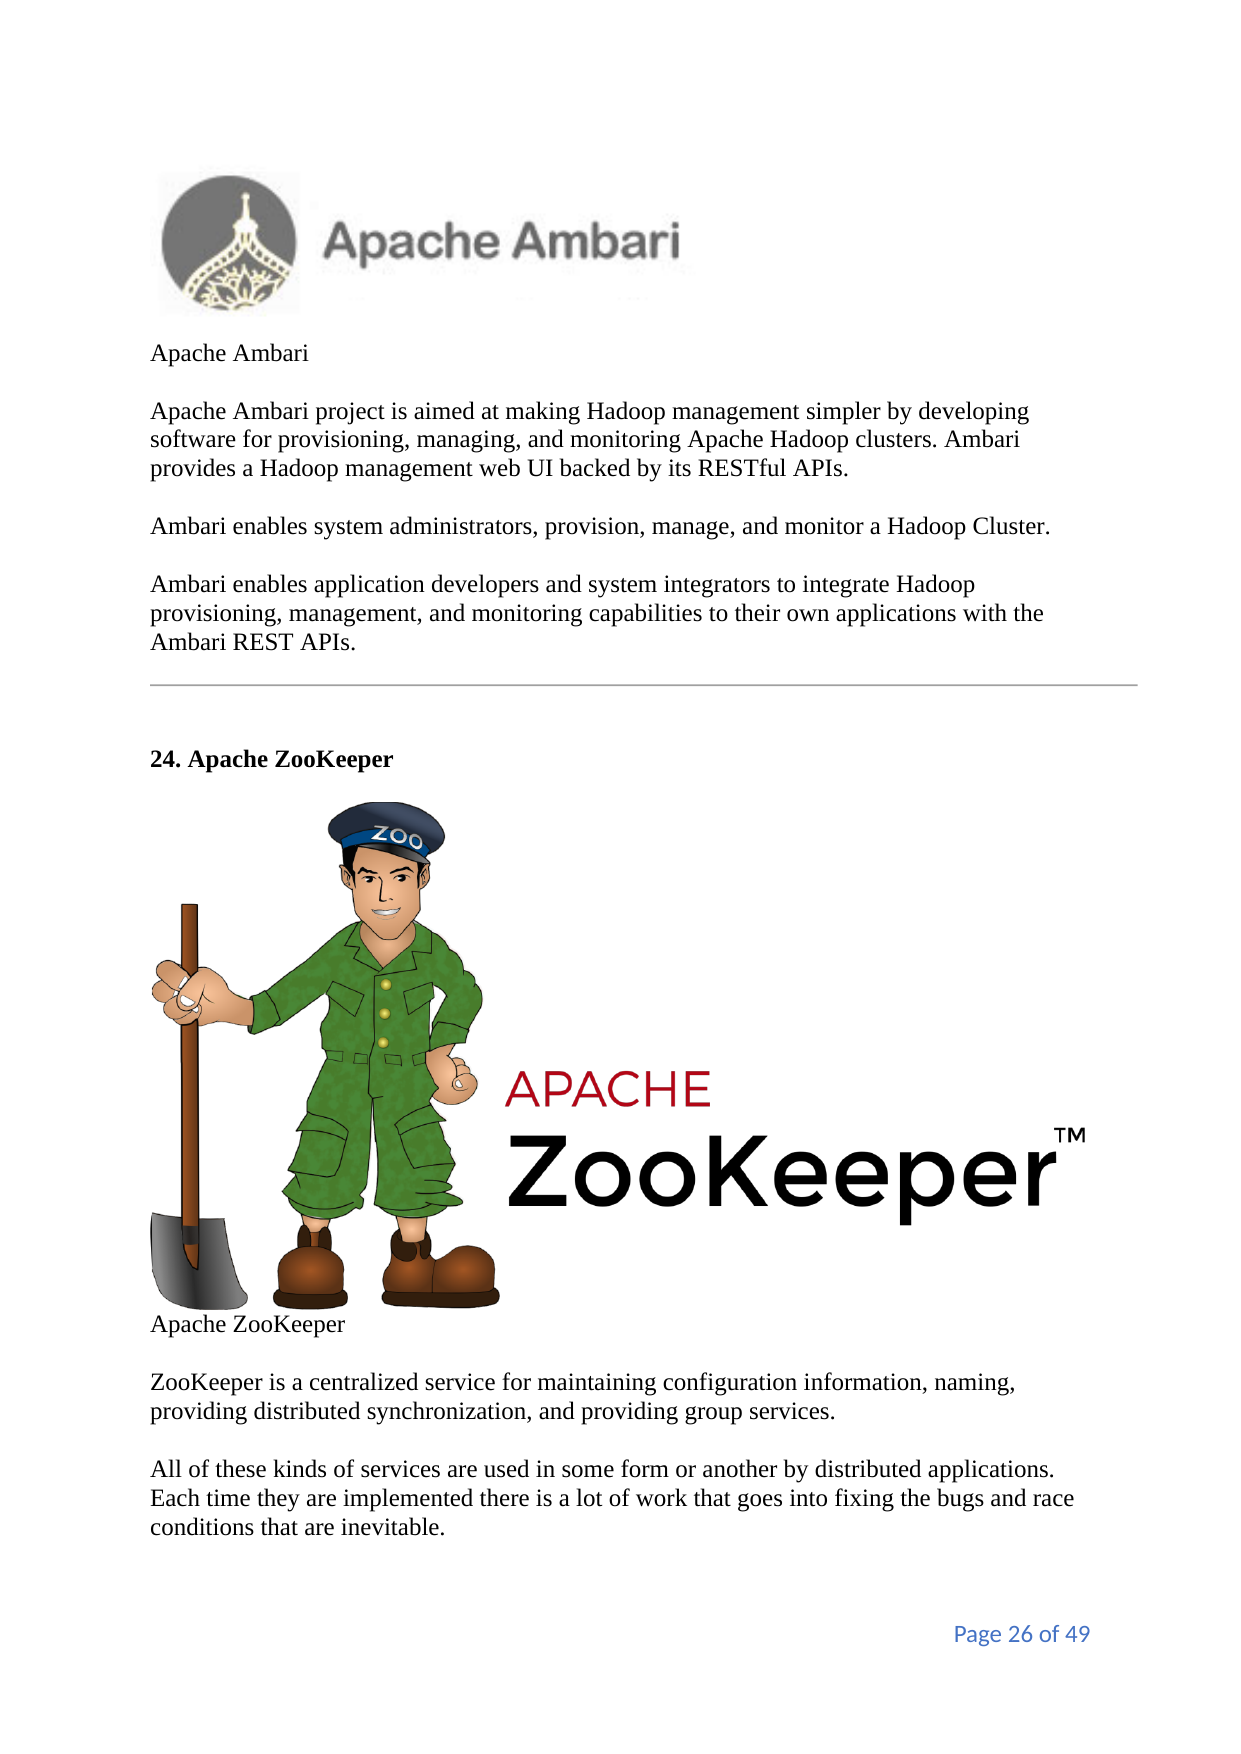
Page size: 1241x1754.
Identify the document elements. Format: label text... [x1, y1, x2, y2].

text Ambari enables application developers and system integrators to integrate Hadoop provisioning, management, and monitoring capabilities to their own applications with the Ambari REST APIs. [150, 569, 1090, 655]
text 24. Apache ZooKeeper [150, 744, 1090, 773]
text Apache Ambari [150, 338, 1090, 367]
text Ambari enables system administrators, provision, manage, and monitor a Hadoop Cluster. [150, 511, 1090, 540]
picture [150, 150, 775, 338]
text ZooKeeper is a centralized service for maintaining configuration information, naming, providing distributed synchronization, and providing group services. [150, 1367, 1090, 1425]
text All of these kinds of services are used in some form or another by distributed applications. Each time they are implemented there is a lot of work that goes into fixing the bugs and race conditions that are inevitable. [150, 1454, 1090, 1540]
text Apache Ambari project is aimed at making Hadoop management simpler by developing software for provisioning, managing, and monitoring Apache Hadoop clusters. Ambari provides a Hadoop management web UI backed by its RESTful APIs. [150, 396, 1090, 482]
text Apache ZooKeeper [150, 1310, 1090, 1338]
picture [150, 802, 1090, 1310]
